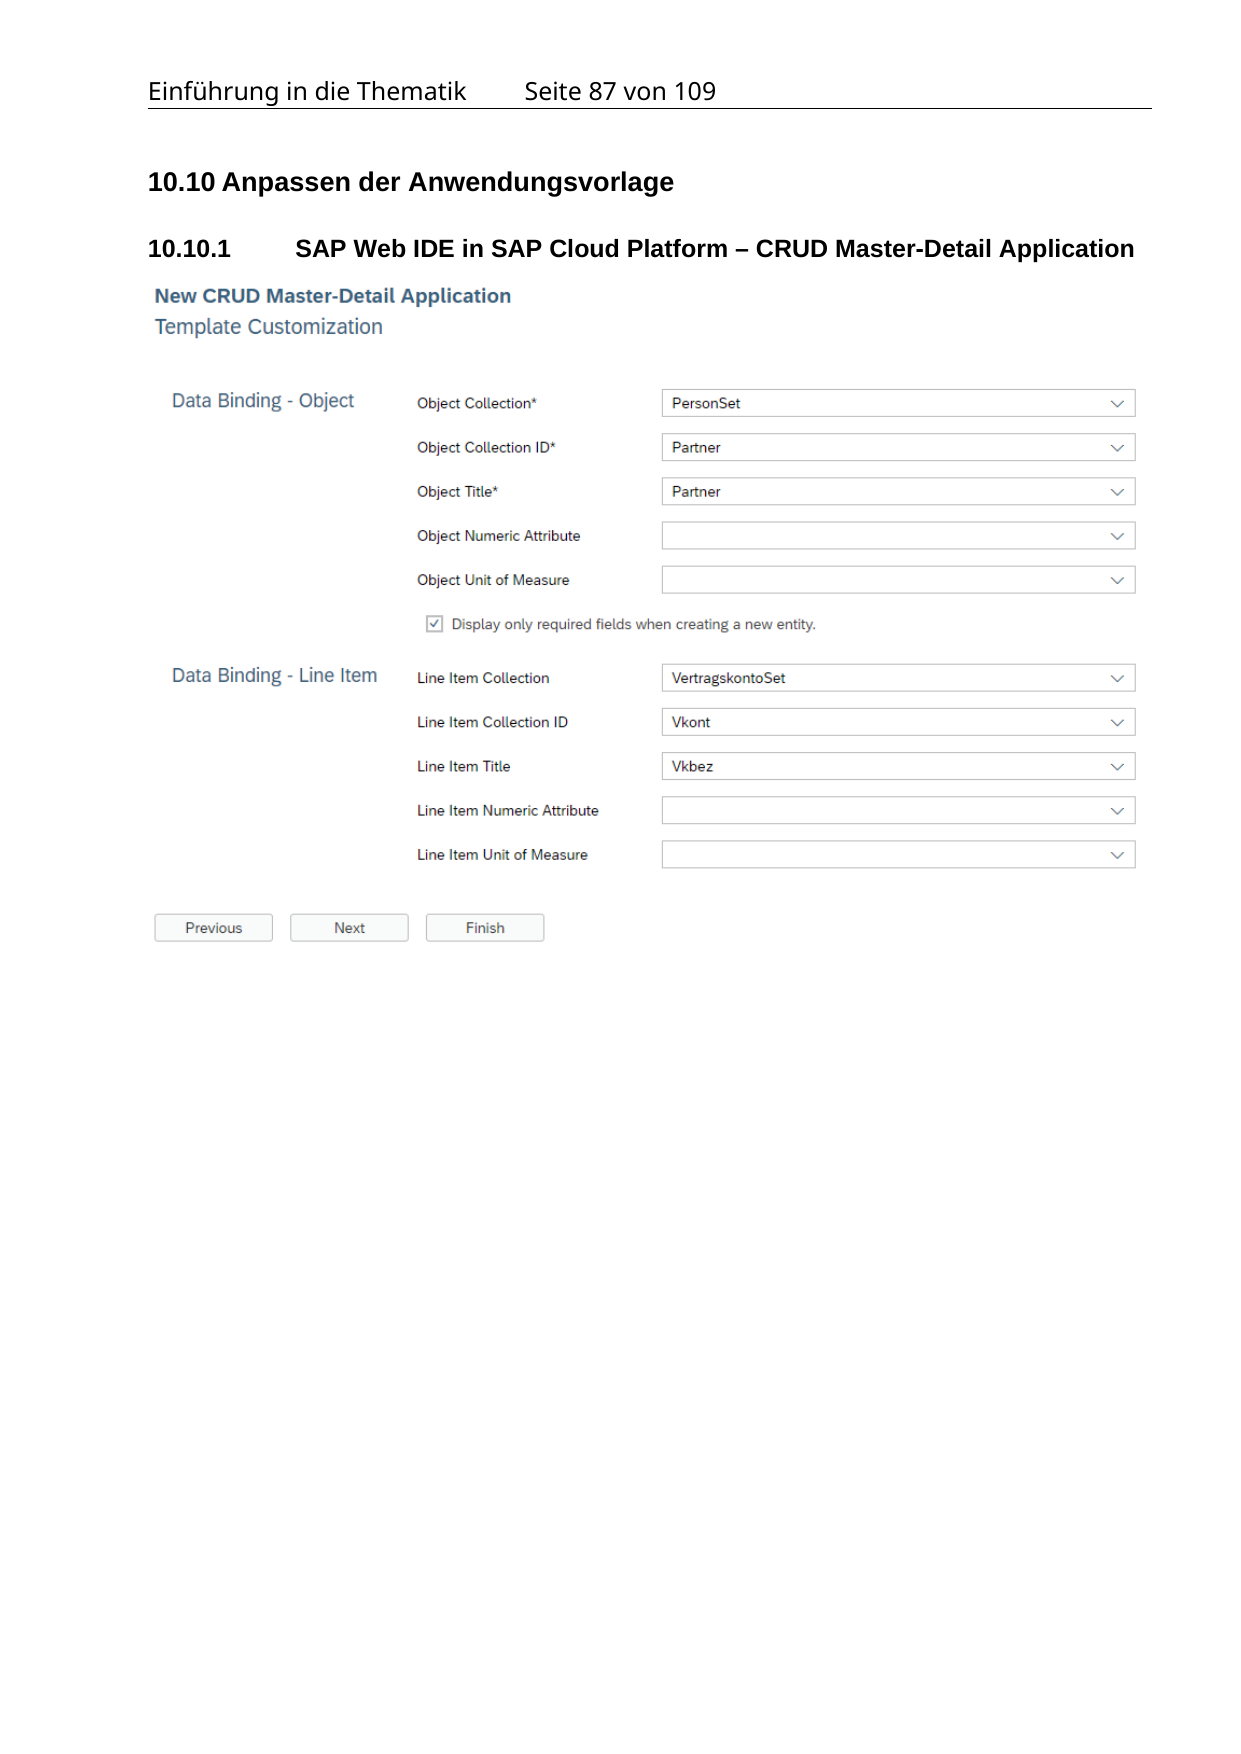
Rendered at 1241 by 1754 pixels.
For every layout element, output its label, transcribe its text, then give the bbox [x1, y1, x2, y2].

subtitle SAP Web IDE in SAP Cloud Platform – CRUD Master-Detail Application [148, 234, 1152, 262]
picture [147, 278, 1152, 946]
subtitle Anpassen der Anwendungsvorlage [148, 166, 1152, 197]
